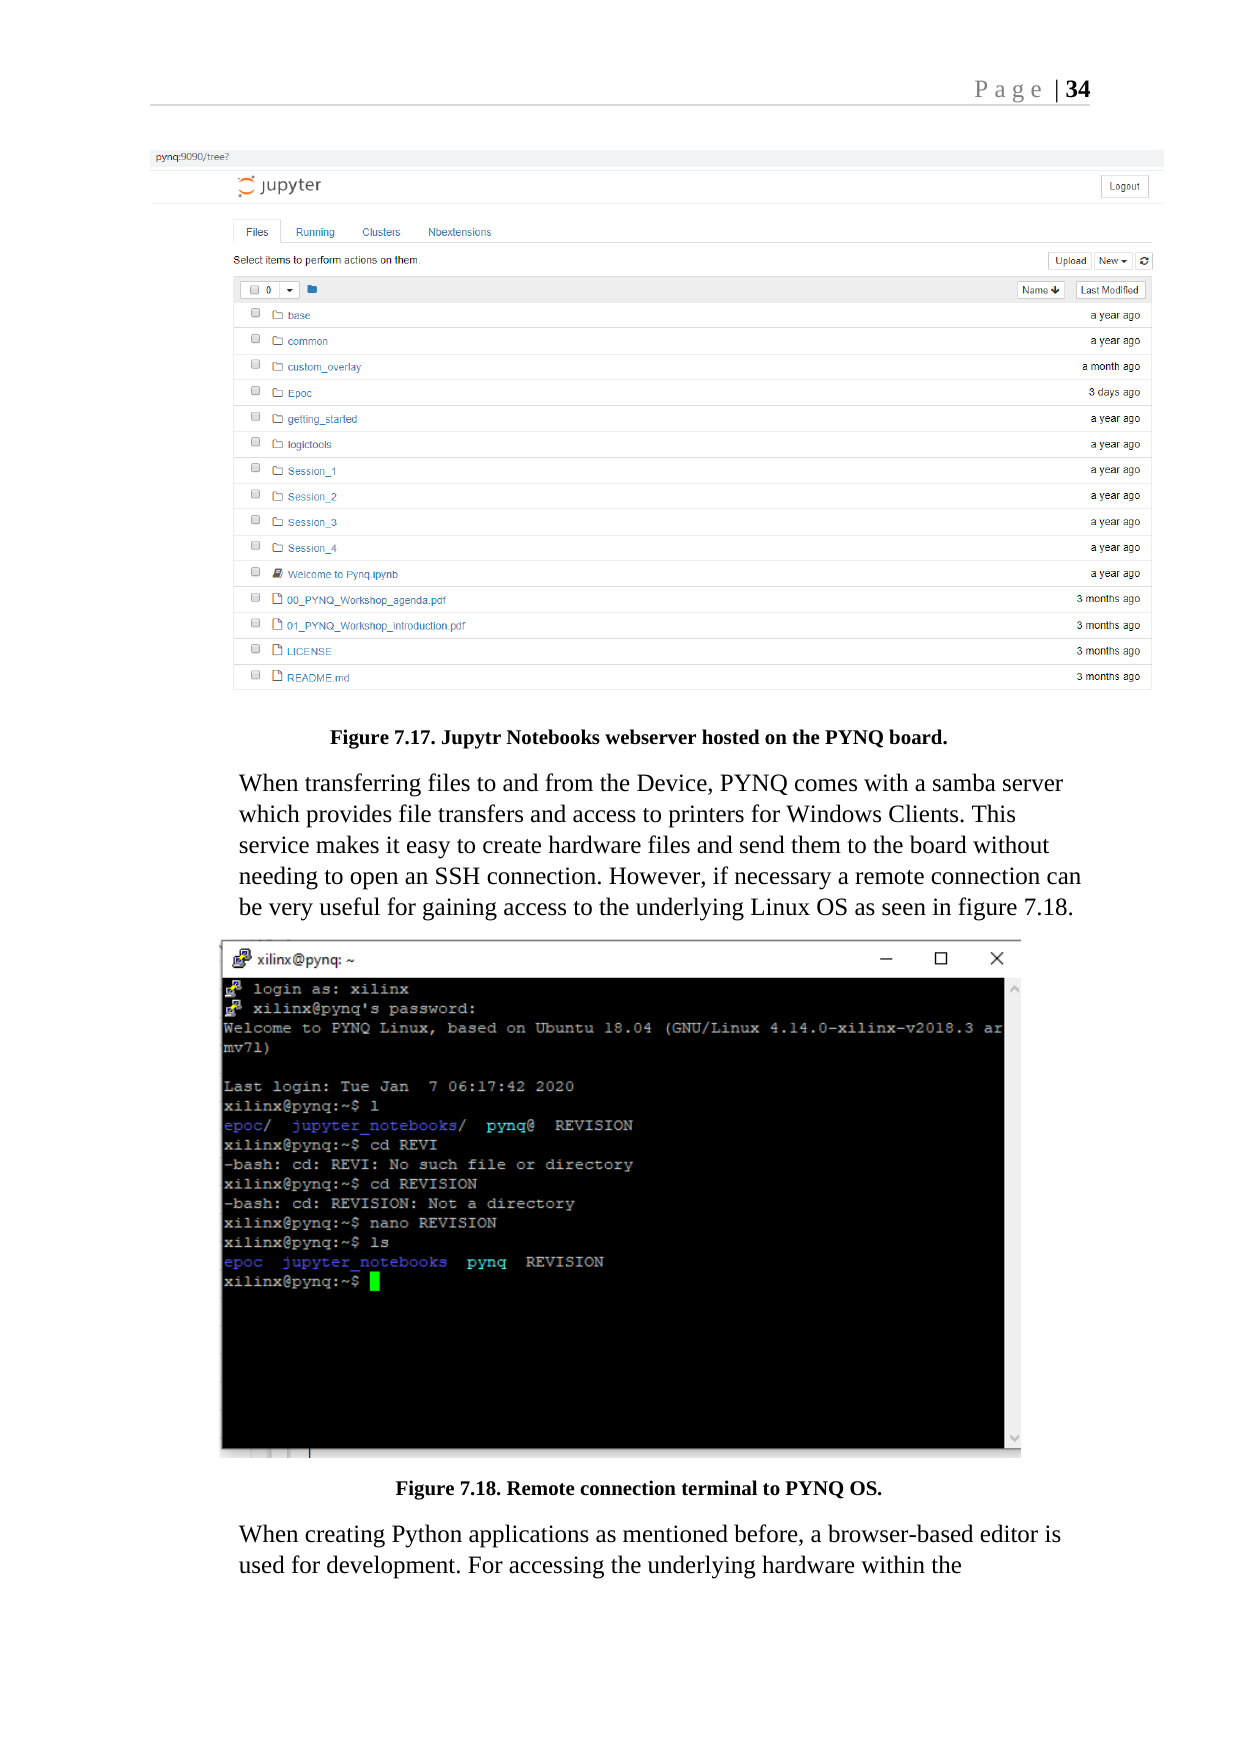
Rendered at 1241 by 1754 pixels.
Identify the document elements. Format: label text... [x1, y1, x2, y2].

text Figure 7.17. Jupytr Notebooks webserver hosted on the PYNQ board. [187, 725, 1090, 749]
text When transferring files to and from the Device, PYNQ comes with a samba server which provides file transfers and access to printers for Windows Clients. This service makes it easy to create hardware files and send them to the board without needing to open an SSH connection. However, if necessary a remote connection can be very useful for gaining access to the underlying Linux OS as seen in figure 7.18. [239, 768, 1090, 921]
text Figure 7.18. Remote connection terminal to PYNQ OS. [187, 1476, 1090, 1500]
picture [219, 939, 1021, 1458]
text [239, 1519, 1090, 1579]
picture [150, 150, 1164, 707]
